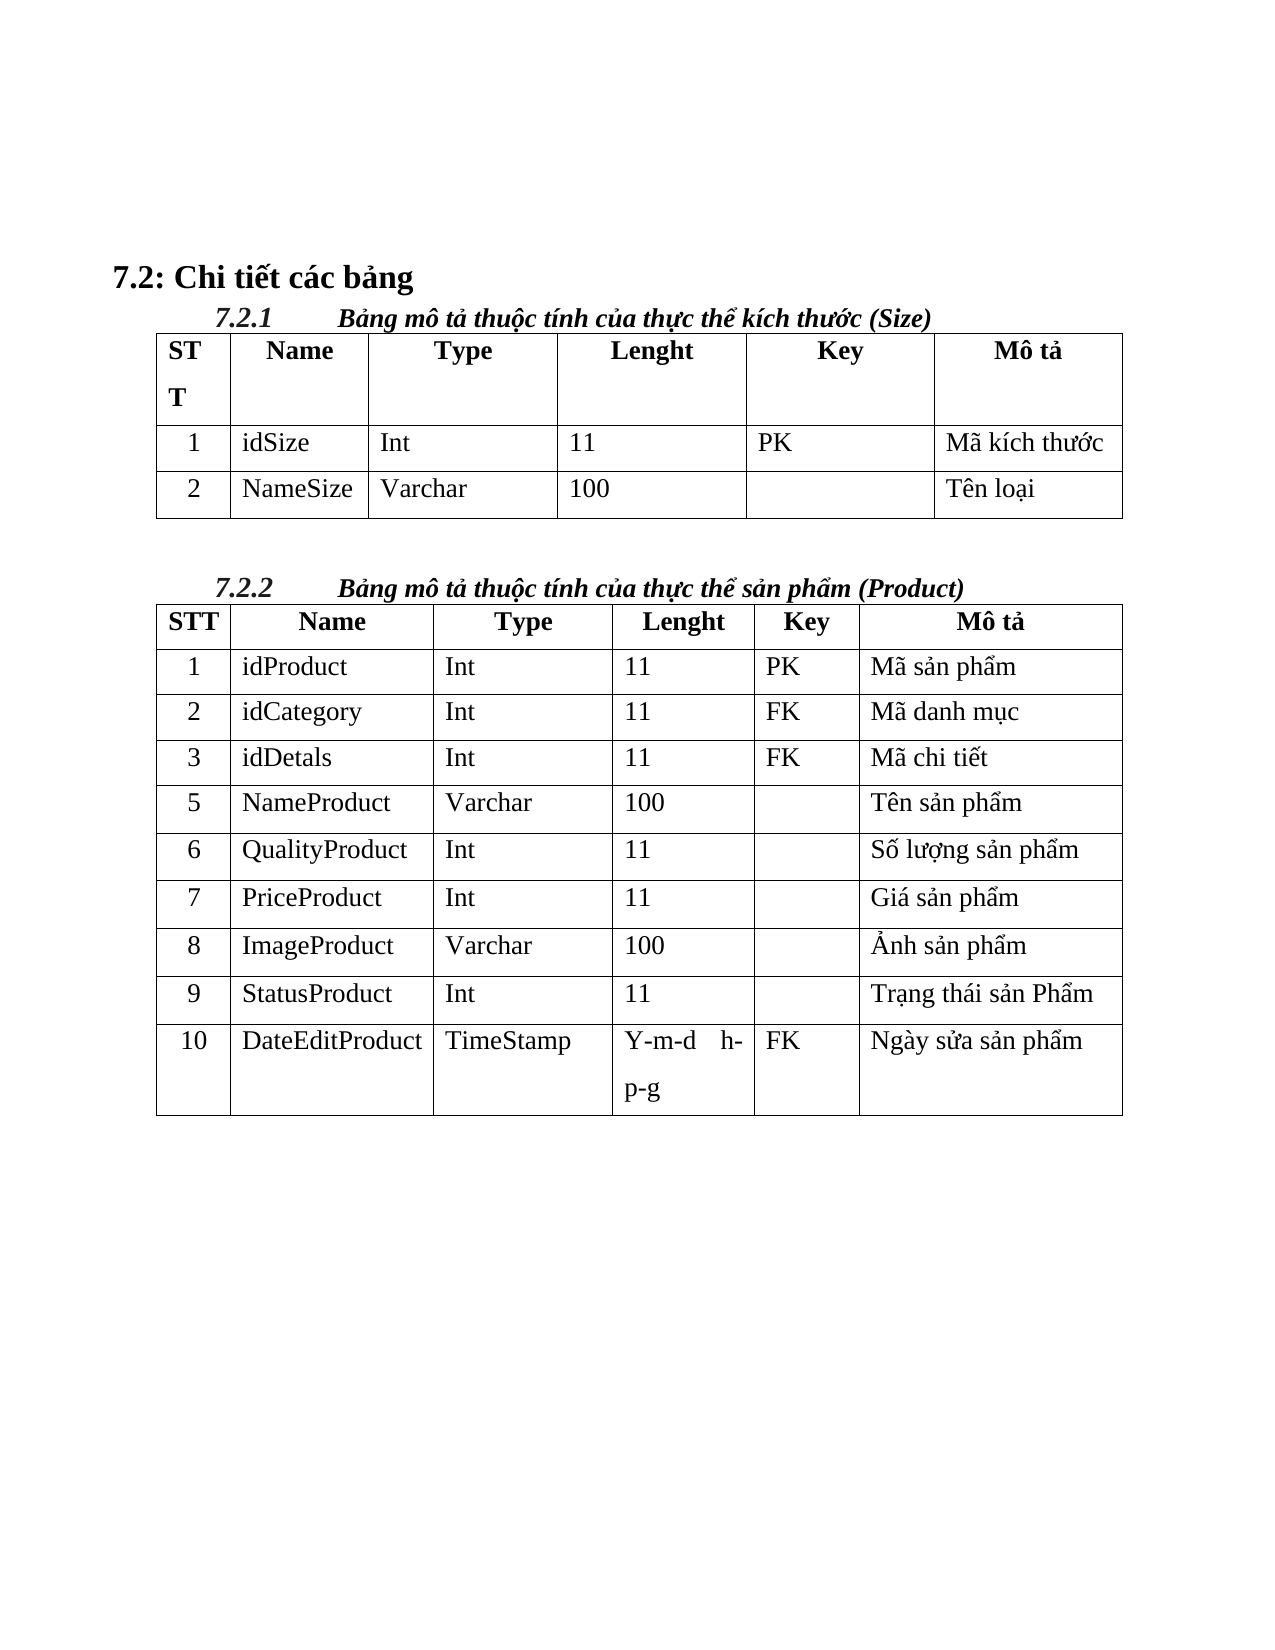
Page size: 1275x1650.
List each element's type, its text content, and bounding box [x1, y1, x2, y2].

table_cell Int [434, 881, 612, 928]
table_cell Tên sản phẩm [860, 786, 1122, 833]
table_header Key [755, 605, 859, 649]
table_cell DateEditProduct [231, 1025, 433, 1115]
table_cell Varchar [434, 786, 612, 833]
table_cell NameProduct [231, 786, 433, 833]
table_cell 10 [157, 1025, 230, 1115]
table_cell [755, 977, 859, 1023]
table_cell PK [755, 650, 859, 694]
table_header Lenght [558, 334, 746, 425]
table_cell idSize [231, 426, 368, 471]
table_cell Mã danh mục [860, 695, 1122, 739]
table_header Key [747, 334, 934, 425]
table_cell NameSize [231, 472, 368, 518]
table_cell Mã chi tiết [860, 741, 1122, 785]
table_cell Y-m-d h-p-g [613, 1025, 754, 1115]
table_cell Int [434, 741, 612, 785]
table_cell FK [755, 1025, 859, 1115]
table_cell 11 [558, 426, 746, 471]
table_cell 9 [157, 977, 230, 1023]
table_header Lenght [613, 605, 754, 649]
table_cell [755, 786, 859, 833]
table_cell FK [755, 695, 859, 739]
table_cell idCategory [231, 695, 433, 739]
table_cell 11 [613, 977, 754, 1023]
table_cell Varchar [369, 472, 557, 518]
table_cell Giá sản phẩm [860, 881, 1122, 928]
table_cell Ảnh sản phẩm [860, 929, 1122, 976]
table_cell 100 [613, 929, 754, 976]
table_cell 2 [157, 472, 230, 518]
subtitle 7.2: Chi tiết các bảng [112, 257, 1198, 296]
table_cell Int [434, 695, 612, 739]
table_header Mô tả [935, 334, 1122, 425]
table_header STT [157, 334, 230, 425]
subtitle Bảng mô tả thuộc tính của thực thể sản phẩm (Product) [214, 570, 1198, 604]
table_cell PK [747, 426, 934, 471]
table_cell 8 [157, 929, 230, 976]
table_cell [747, 472, 934, 518]
table_cell 2 [157, 695, 230, 739]
table_cell Mã kích thước [935, 426, 1122, 471]
table_cell 1 [157, 426, 230, 471]
table_cell 3 [157, 741, 230, 785]
table_cell Int [369, 426, 557, 471]
table_cell Int [434, 650, 612, 694]
table_header Type [369, 334, 557, 425]
table_cell Int [434, 977, 612, 1023]
table_cell [755, 881, 859, 928]
table_cell [755, 834, 859, 880]
table_cell Trạng thái sản Phẩm [860, 977, 1122, 1023]
table_cell 100 [558, 472, 746, 518]
table_cell FK [755, 741, 859, 785]
table_cell Ngày sửa sản phẩm [860, 1025, 1122, 1115]
table_header Name [231, 334, 368, 425]
table_cell PriceProduct [231, 881, 433, 928]
table_cell 1 [157, 650, 230, 694]
table_cell [755, 929, 859, 976]
table_cell StatusProduct [231, 977, 433, 1023]
table_cell 6 [157, 834, 230, 880]
table_cell 11 [613, 881, 754, 928]
table_cell QualityProduct [231, 834, 433, 880]
table_cell Tên loại [935, 472, 1122, 518]
table_header Type [434, 605, 612, 649]
table_cell Varchar [434, 929, 612, 976]
subtitle Bảng mô tả thuộc tính của thực thể kích thước (Size) [214, 300, 1198, 333]
table_cell 11 [613, 834, 754, 880]
table_header Name [231, 605, 433, 649]
table_cell 100 [613, 786, 754, 833]
table_cell idProduct [231, 650, 433, 694]
table_cell 5 [157, 786, 230, 833]
table_cell 11 [613, 741, 754, 785]
table_cell Int [434, 834, 612, 880]
table_cell Mã sản phẩm [860, 650, 1122, 694]
table_cell 11 [613, 695, 754, 739]
table_cell Số lượng sản phẩm [860, 834, 1122, 880]
table_cell 11 [613, 650, 754, 694]
table_cell idDetals [231, 741, 433, 785]
table_cell 7 [157, 881, 230, 928]
table_header STT [157, 605, 230, 649]
table_cell ImageProduct [231, 929, 433, 976]
table_cell TimeStamp [434, 1025, 612, 1115]
table_header Mô tả [860, 605, 1122, 649]
